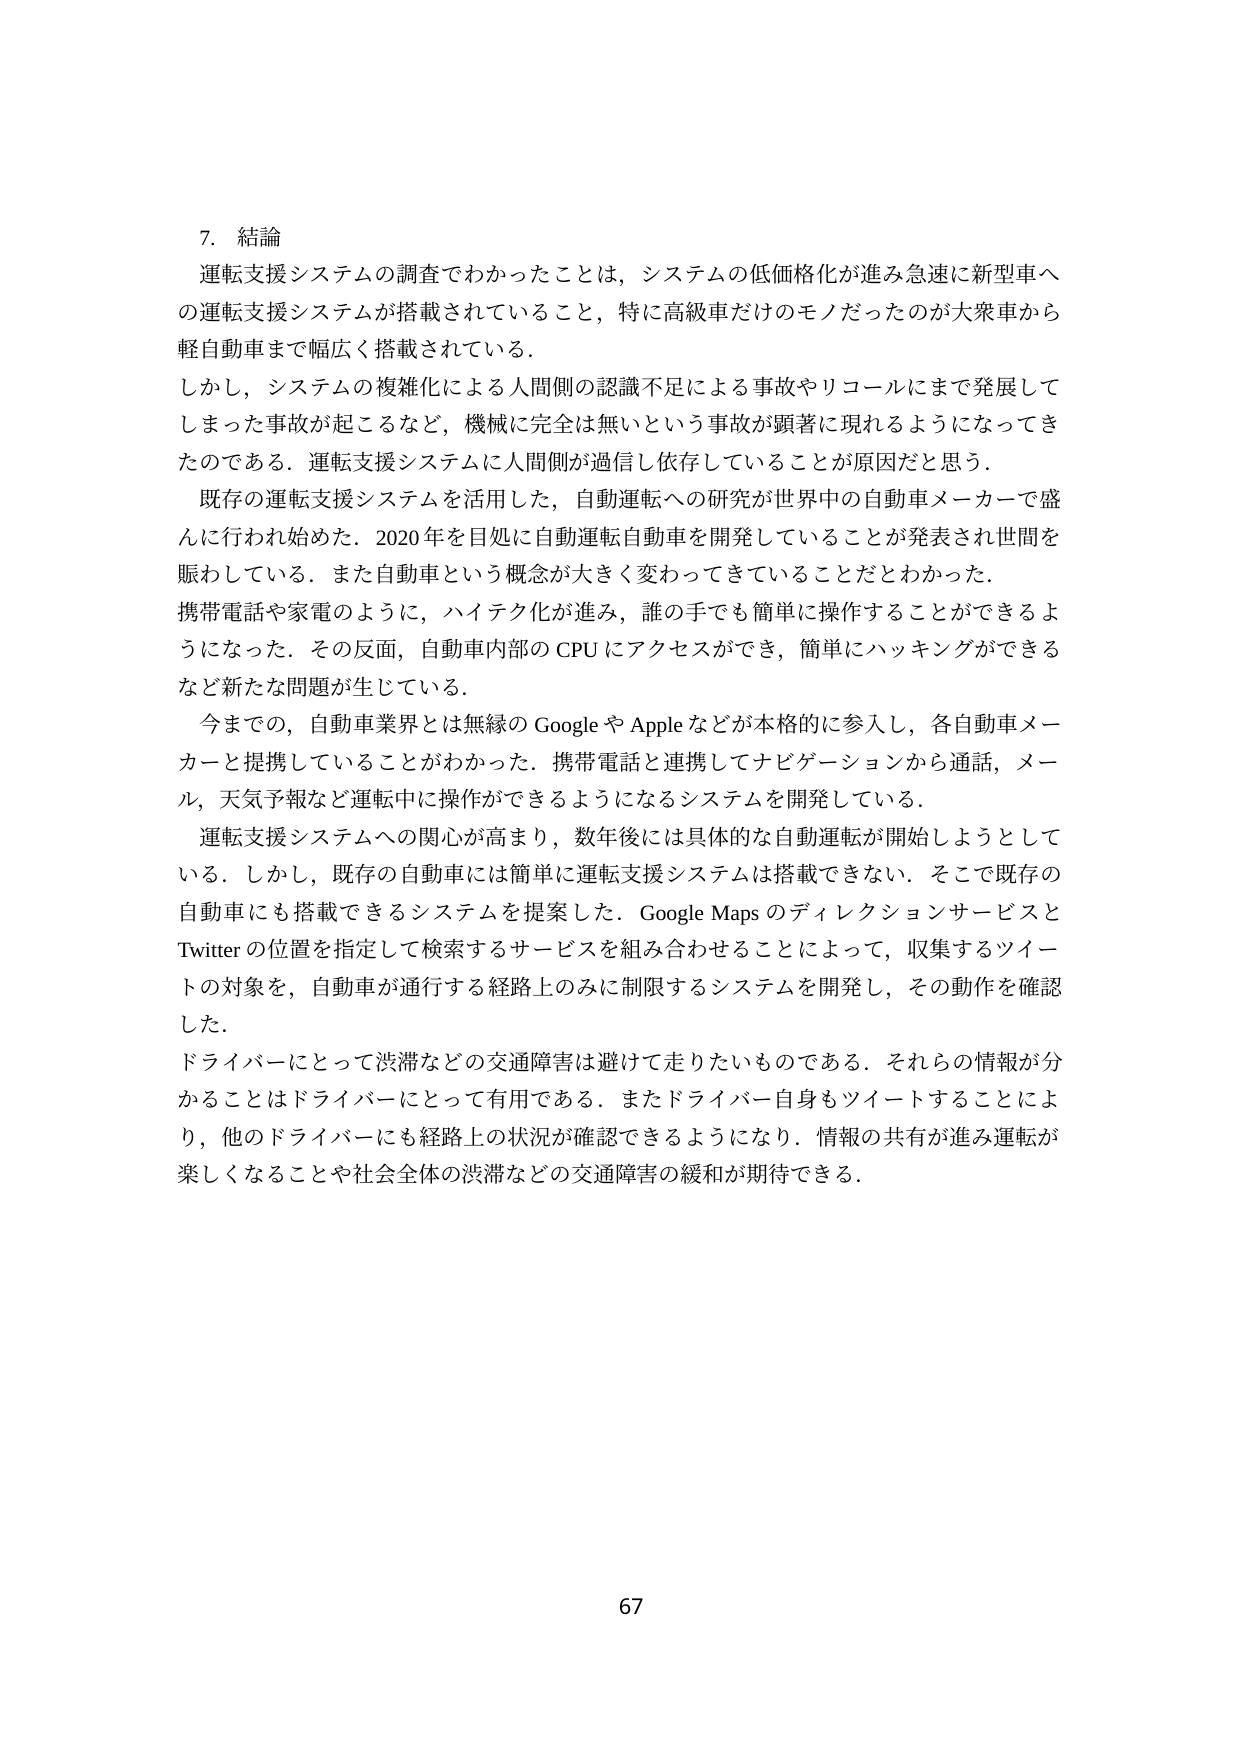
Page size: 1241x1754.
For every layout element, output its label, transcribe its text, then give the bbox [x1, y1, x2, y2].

text 7. 結論 [177, 217, 1063, 254]
text しかし，システムの複雑化による人間側の認識不足による事故やリコールにまで発展してしまった事故が起こるなど，機械に完全は無いという事故が顕著に現れるようになってきたのである．運転支援システムに人間側が過信し依存していることが原因だと思う． [177, 367, 1063, 479]
text 携帯電話や家電のように，ハイテク化が進み，誰の手でも簡単に操作することができるようになった．その反面，自動車内部のCPUにアクセスができ，簡単にハッキングができるなど新たな問題が生じている． [177, 592, 1063, 704]
text 今までの，自動車業界とは無縁のGoogleやAppleなどが本格的に参入し，各自動車メーカーと提携していることがわかった．携帯電話と連携してナビゲーションから通話，メール，天気予報など運転中に操作ができるようになるシステムを開発している． [177, 704, 1063, 817]
text 既存の運転支援システムを活用した，自動運転への研究が世界中の自動車メーカーで盛んに行われ始めた．2020年を目処に自動運転自動車を開発していることが発表され世間を賑わしている．また自動車という概念が大きく変わってきていることだとわかった． [177, 479, 1063, 592]
text 運転支援システムの調査でわかったことは，システムの低価格化が進み急速に新型車への運転支援システムが搭載されていること，特に高級車だけのモノだったのが大衆車から軽自動車まで幅広く搭載されている． [177, 254, 1063, 367]
text ドライバーにとって渋滞などの交通障害は避けて走りたいものである．それらの情報が分かることはドライバーにとって有用である．またドライバー自身もツイートすることにより，他のドライバーにも経路上の状況が確認できるようになり．情報の共有が進み運転が楽しくなることや社会全体の渋滞などの交通障害の緩和が期待できる． [177, 1042, 1063, 1192]
text 運転支援システムへの関心が高まり，数年後には具体的な自動運転が開始しようとしている．しかし，既存の自動車には簡単に運転支援システムは搭載できない．そこで既存の自動車にも搭載できるシステムを提案した．Google MapsのディレクションサービスとTwitterの位置を指定して検索するサービスを組み合わせることによって，収集するツイートの対象を，自動車が通行する経路上のみに制限するシステムを開発し，その動作を確認した． [177, 817, 1063, 1042]
